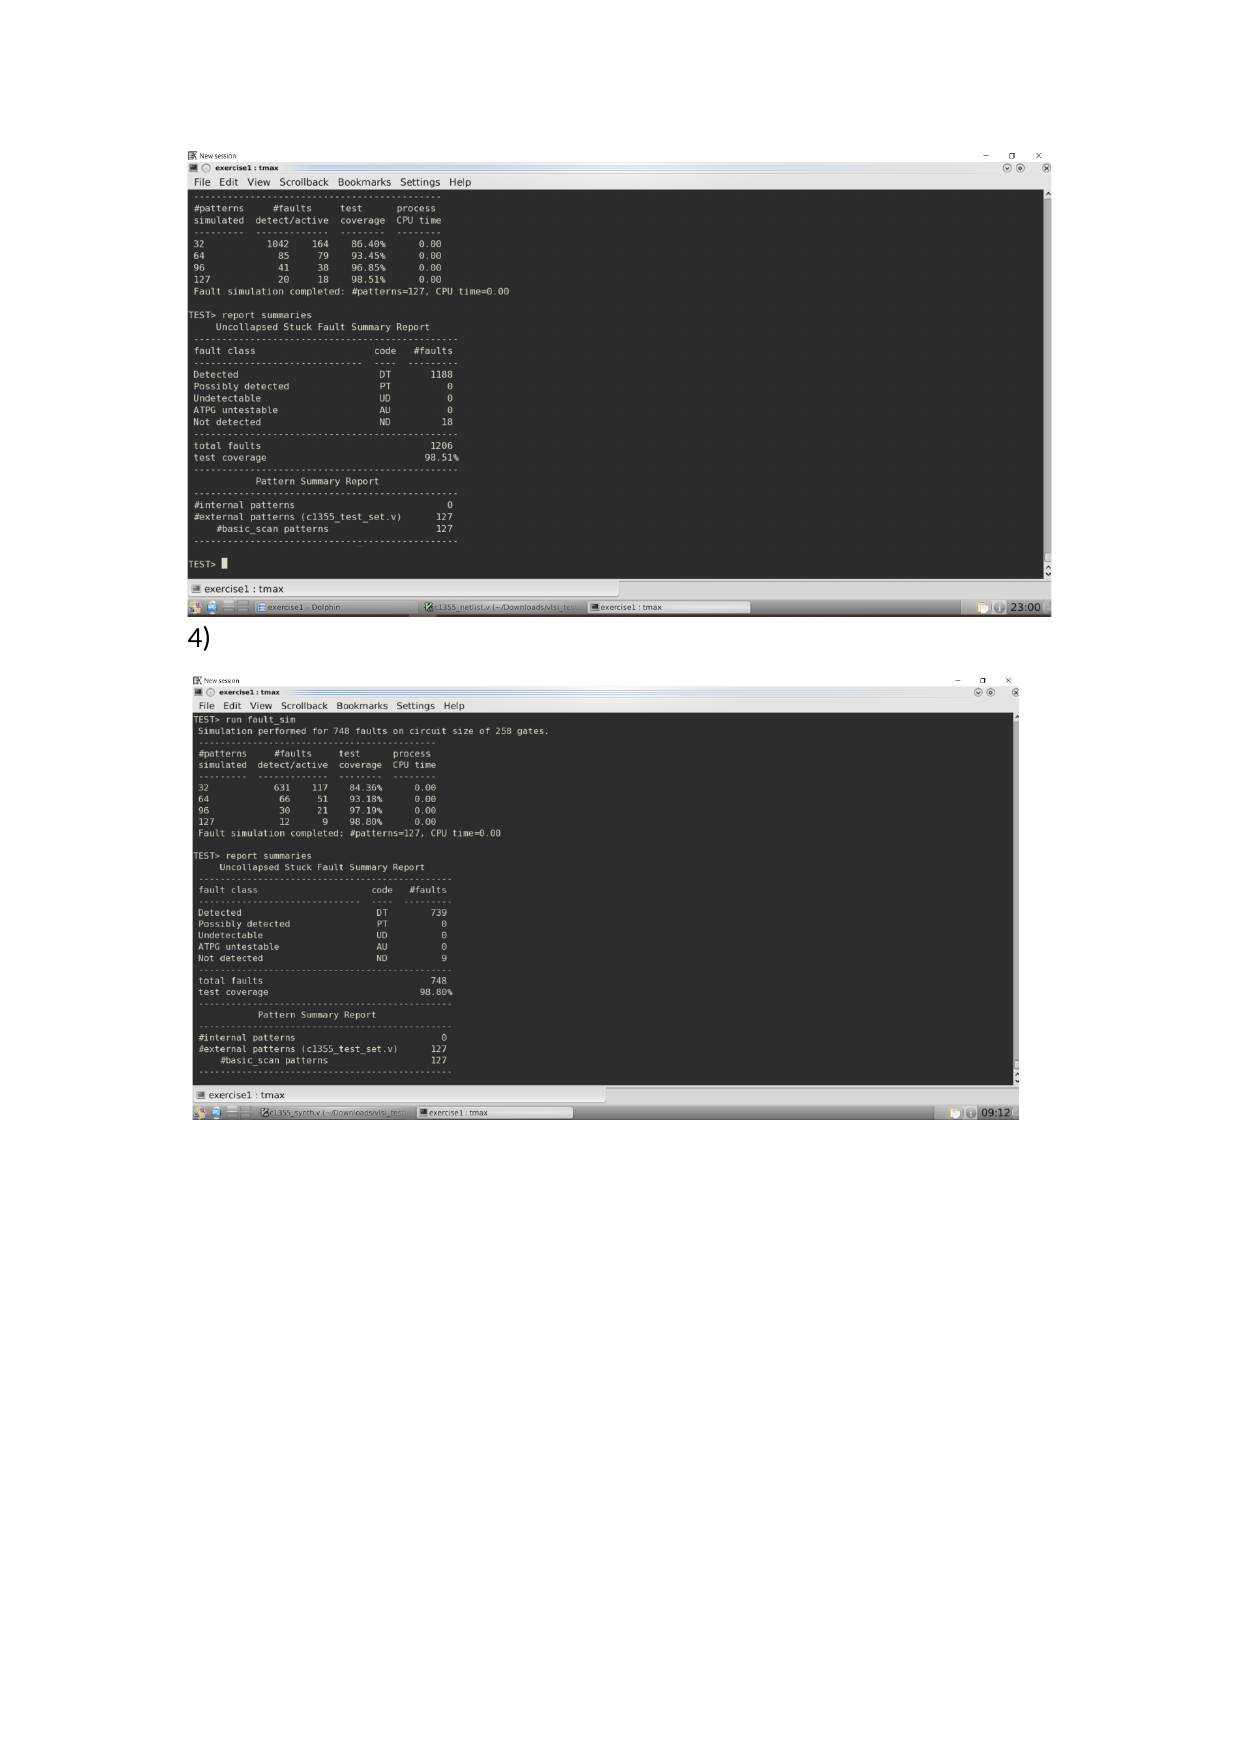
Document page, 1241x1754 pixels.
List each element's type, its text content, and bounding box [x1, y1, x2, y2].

picture [192, 674, 1019, 1120]
picture [187, 150, 1052, 617]
